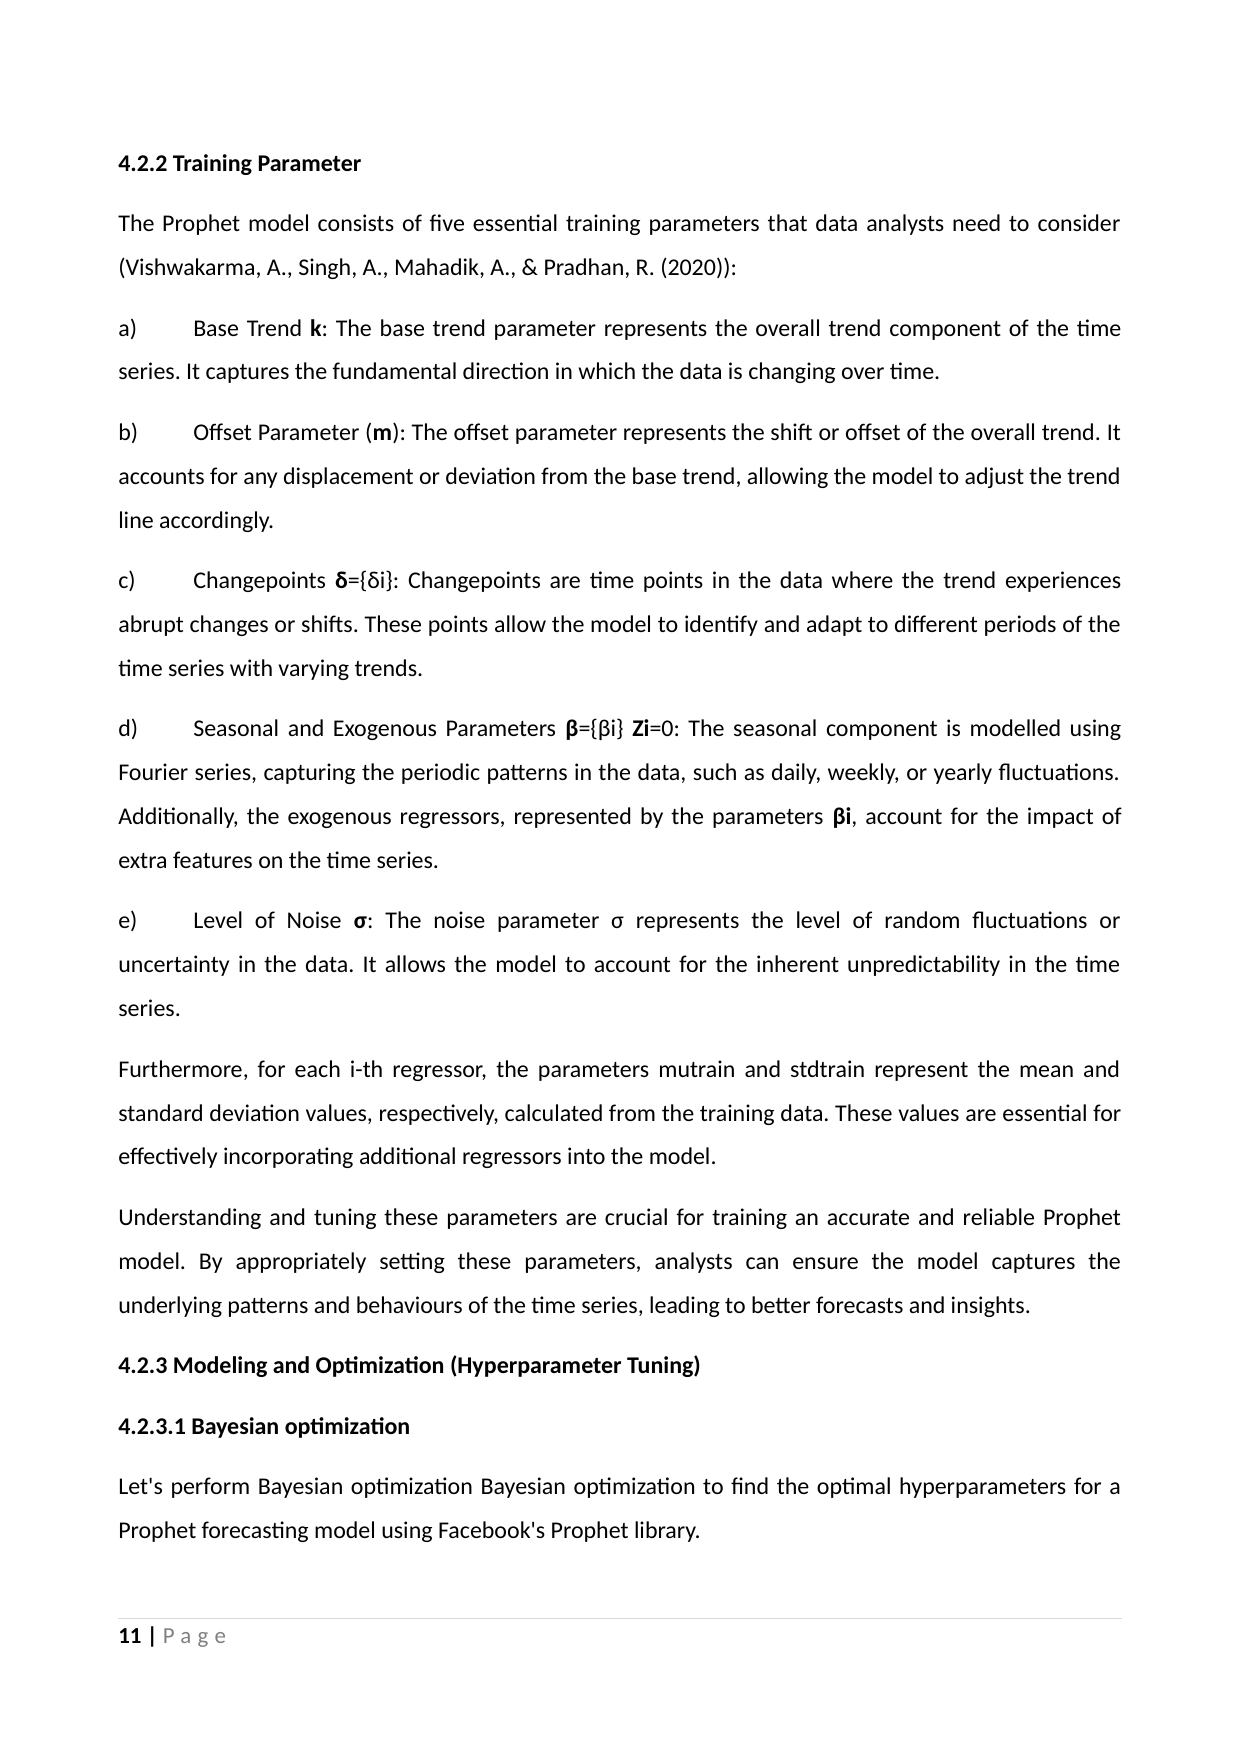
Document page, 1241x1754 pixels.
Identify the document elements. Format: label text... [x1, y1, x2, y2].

text 4.2.2 Training Parameter [118, 148, 1122, 177]
text 4.2.3.1 Bayesian optimization [118, 1411, 1122, 1440]
text 4.2.3 Modeling and Optimization (Hyperparameter Tuning) [118, 1350, 1122, 1379]
text a) Base Trend k: The base trend parameter represents the overall trend component of the time series. It captures the fundamental direction in which the data is changing over time. [118, 313, 1122, 386]
text The Prophet model consists of five essential training parameters that data analysts need to consider (Vishwakarma, A., Singh, A., Mahadik, A., & Pradhan, R. (2020)): [118, 208, 1122, 281]
text d) Seasonal and Exogenous Parameters β={βi} Zi=0: The seasonal component is modelled using Fourier series, capturing the periodic patterns in the data, such as daily, weekly, or yearly fluctuations. Additionally, the exogenous regressors, represented by the parameters βi, account for the impact of extra features on the time series. [118, 713, 1122, 874]
text Furthermore, for each i-th regressor, the parameters mutrain and stdtrain represent the mean and standard deviation values, respectively, calculated from the training data. These values are essential for effectively incorporating additional regressors into the model. [118, 1054, 1122, 1171]
text Understanding and tuning these parameters are crucial for training an accurate and reliable Prophet model. By appropriately setting these parameters, analysts can ensure the model captures the underlying patterns and behaviours of the time series, leading to better forecasts and insights. [118, 1202, 1122, 1319]
text e) Level of Noise σ: The noise parameter σ represents the level of random fluctuations or uncertainty in the data. It allows the model to account for the inherent unpredictability in the time series. [118, 906, 1122, 1022]
text c) Changepoints δ={δi}: Changepoints are time points in the data where the trend experiences abrupt changes or shifts. These points allow the model to identify and adapt to different periods of the time series with varying trends. [118, 565, 1122, 682]
text b) Offset Parameter (m): The offset parameter represents the shift or offset of the overall trend. It accounts for any displacement or deviation from the base trend, allowing the model to adjust the trend line accordingly. [118, 417, 1122, 534]
text Let's perform Bayesian optimization Bayesian optimization to find the optimal hyperparameters for a Prophet forecasting model using Facebook's Prophet library. [118, 1471, 1122, 1544]
